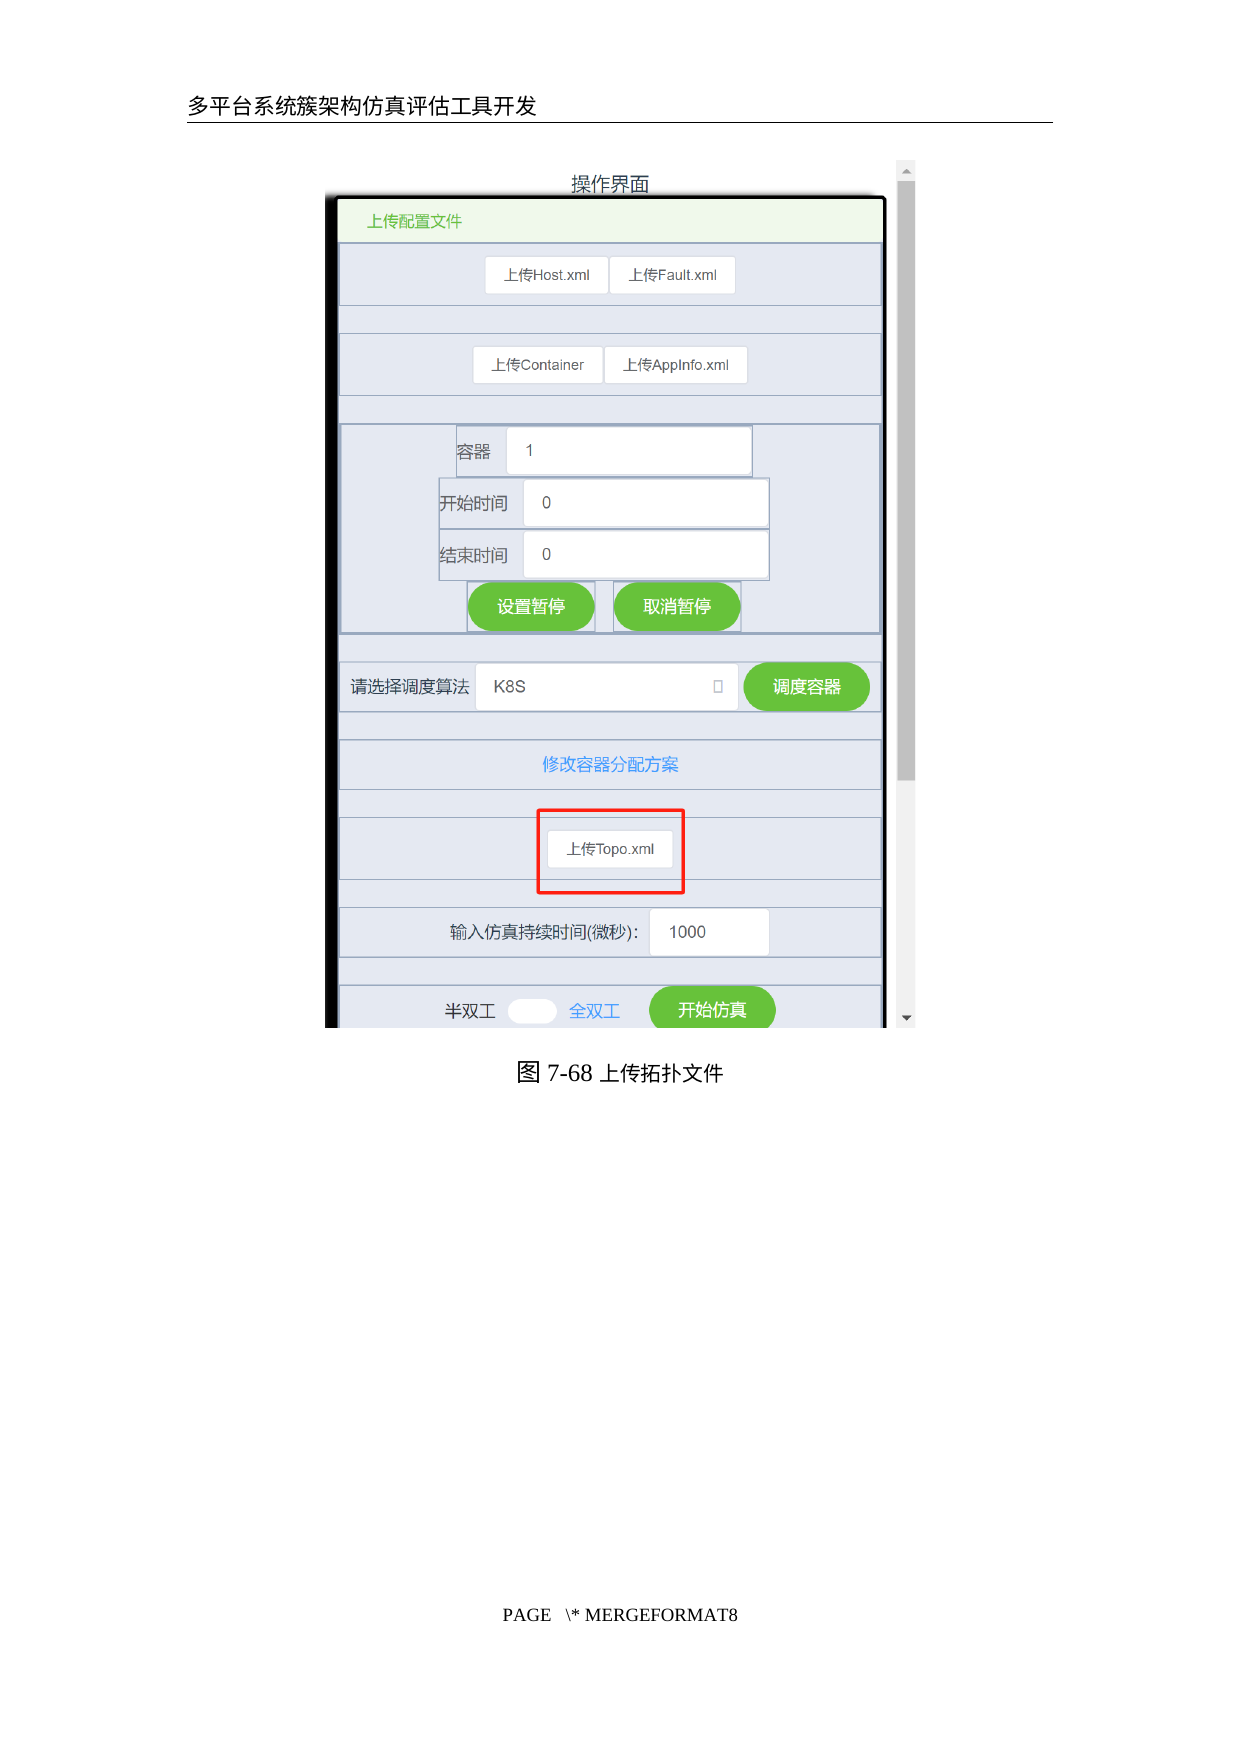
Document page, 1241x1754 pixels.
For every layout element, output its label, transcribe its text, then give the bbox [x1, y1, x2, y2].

picture [325, 160, 916, 1028]
